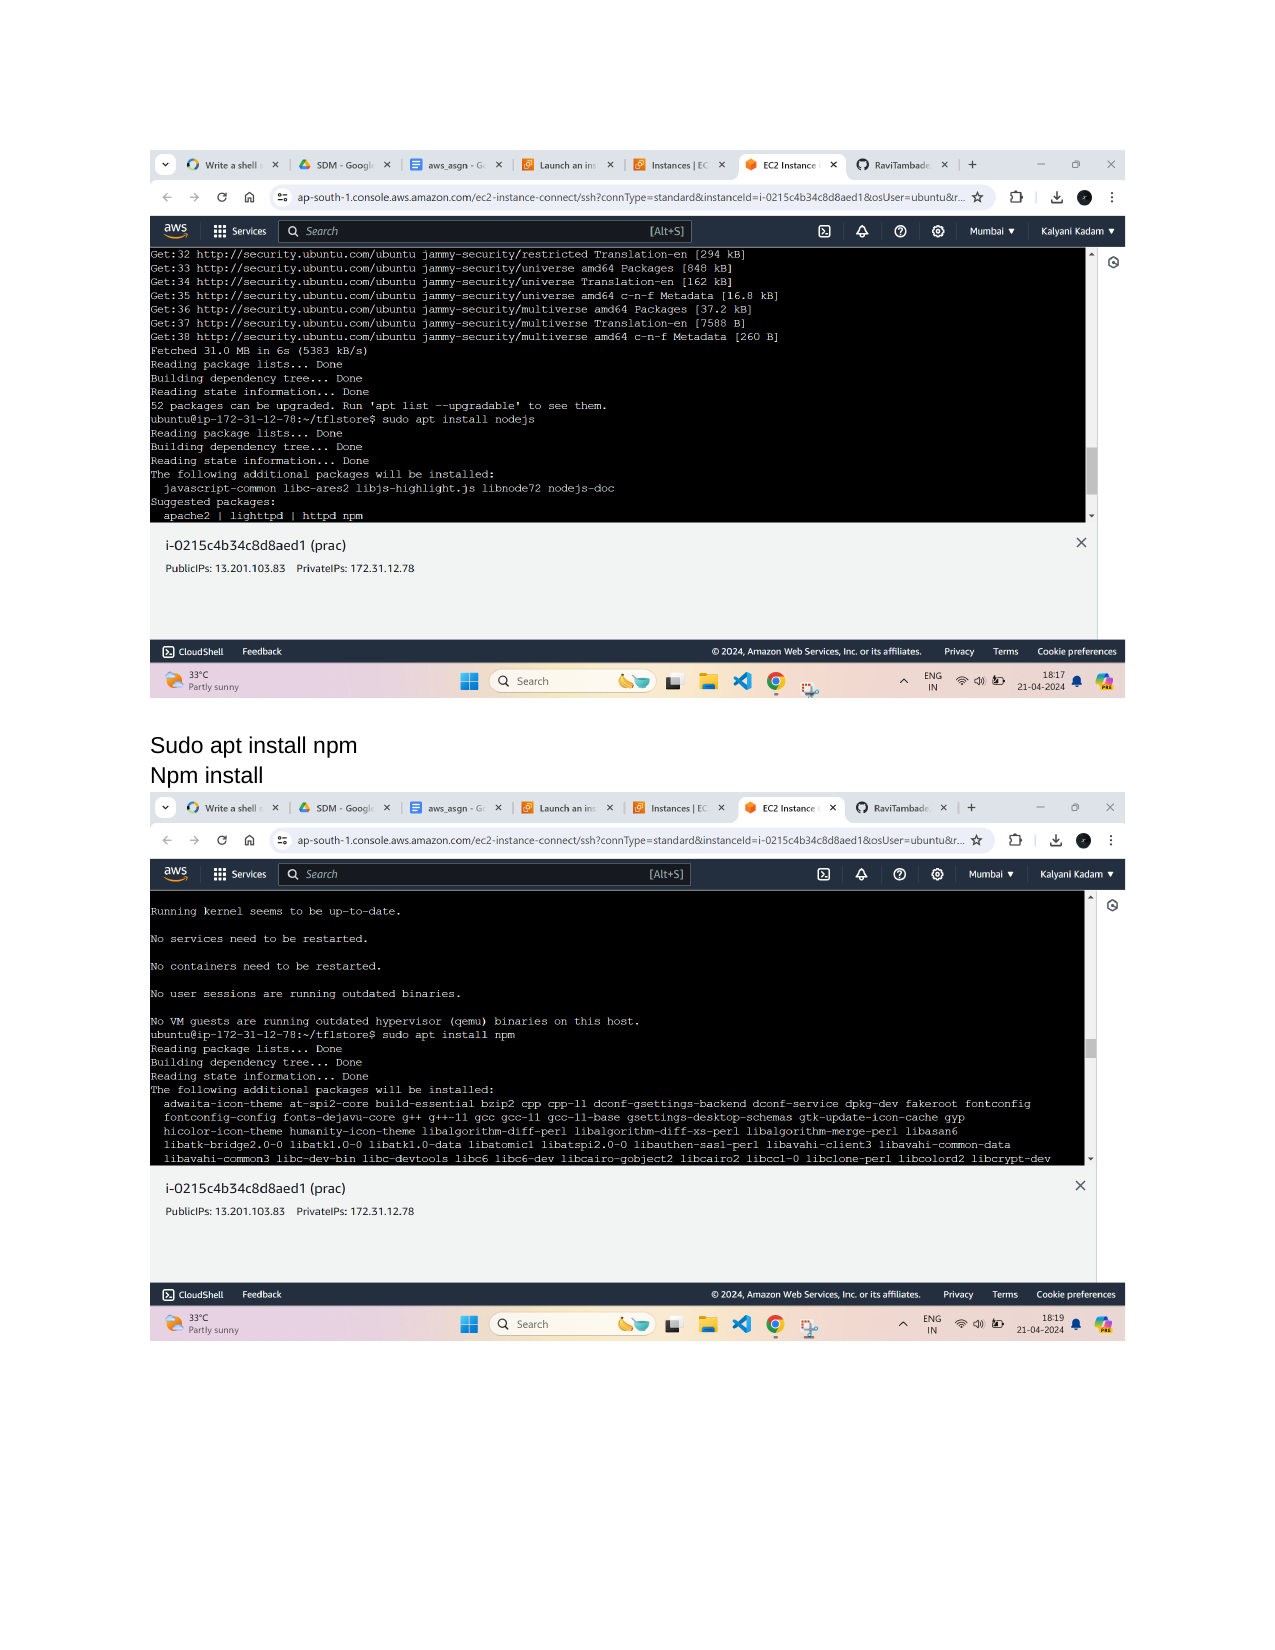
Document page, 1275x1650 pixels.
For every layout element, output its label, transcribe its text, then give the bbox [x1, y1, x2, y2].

text Sudo apt install npm [150, 732, 1125, 758]
picture [150, 150, 1125, 698]
picture [150, 792, 1125, 1341]
text Npm install [150, 762, 1125, 788]
